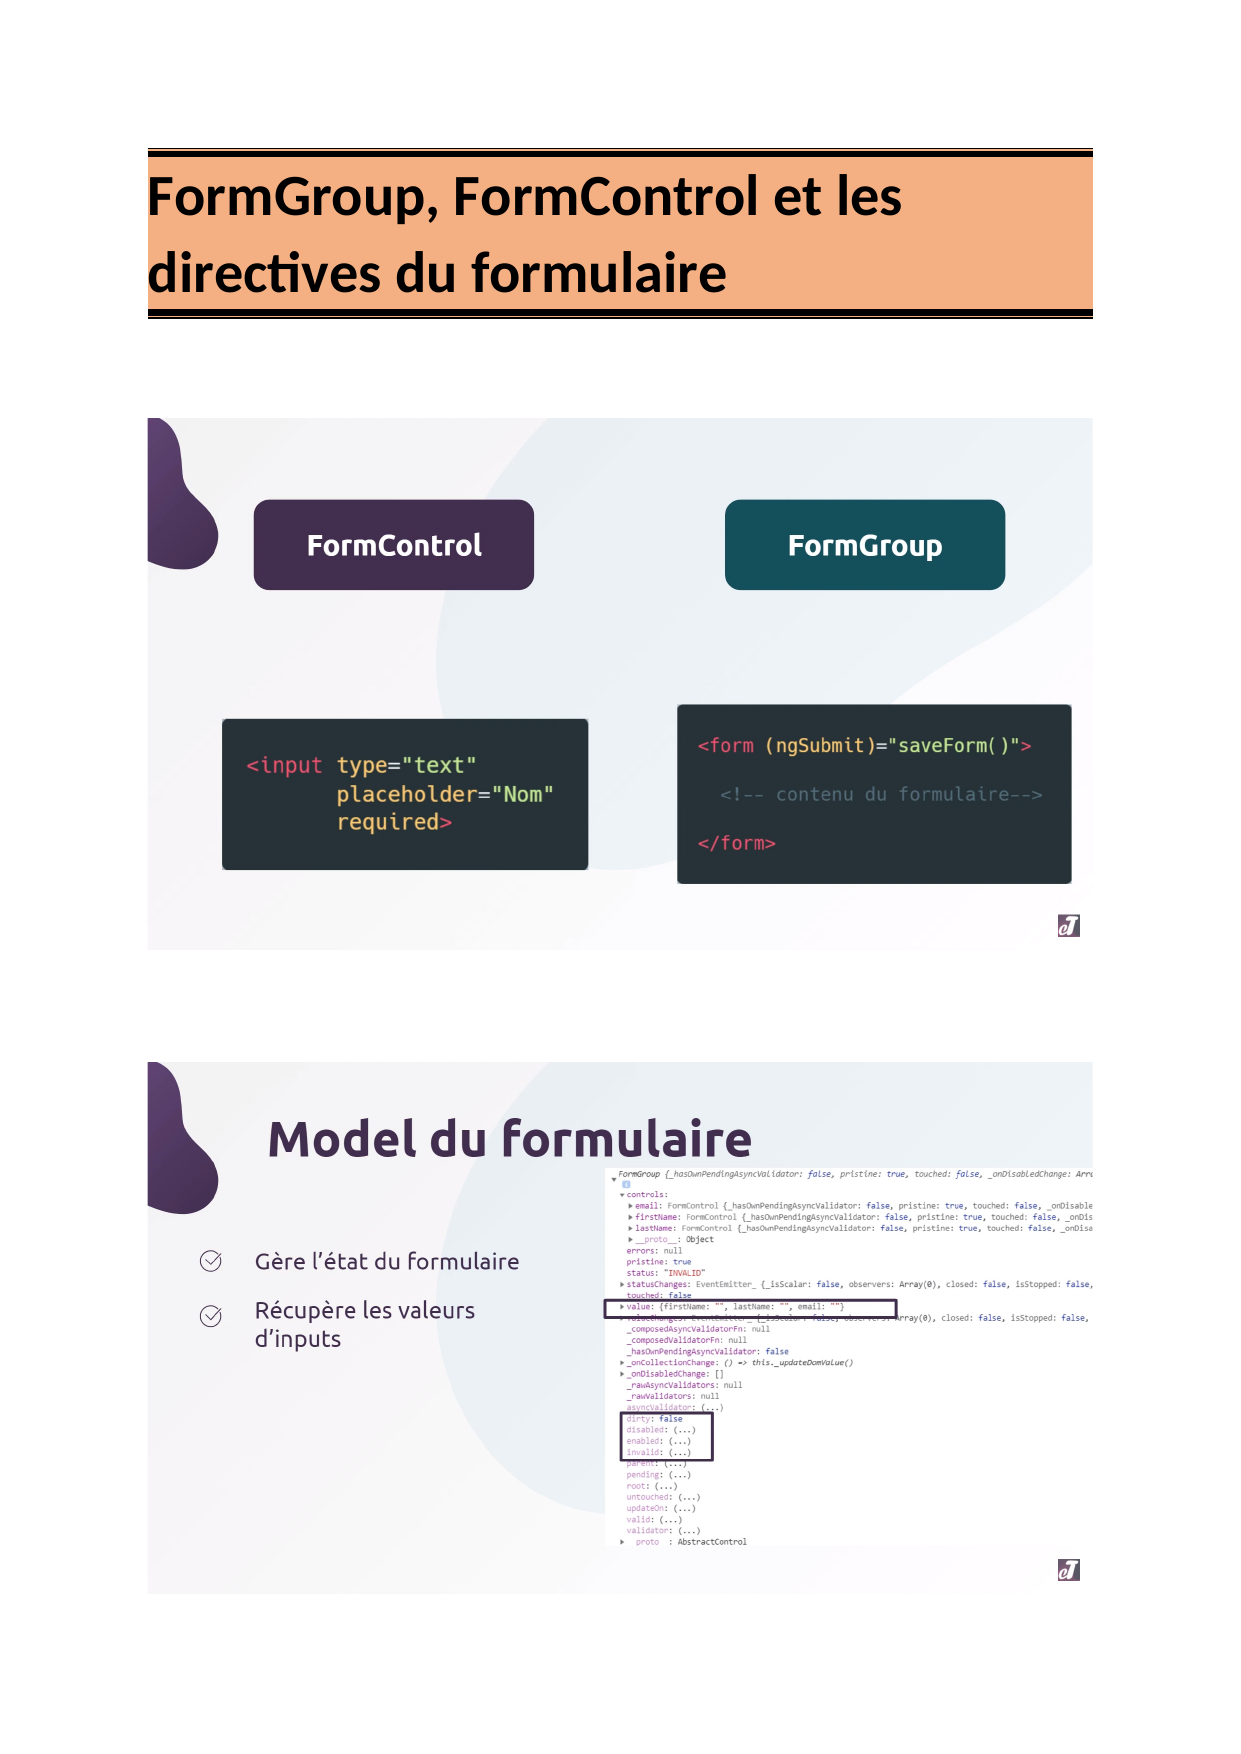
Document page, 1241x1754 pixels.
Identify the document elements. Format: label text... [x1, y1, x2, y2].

text FormGroup, FormControl et les directives du formulaire [148, 157, 1093, 309]
picture [147, 1062, 1093, 1594]
picture [147, 418, 1093, 950]
